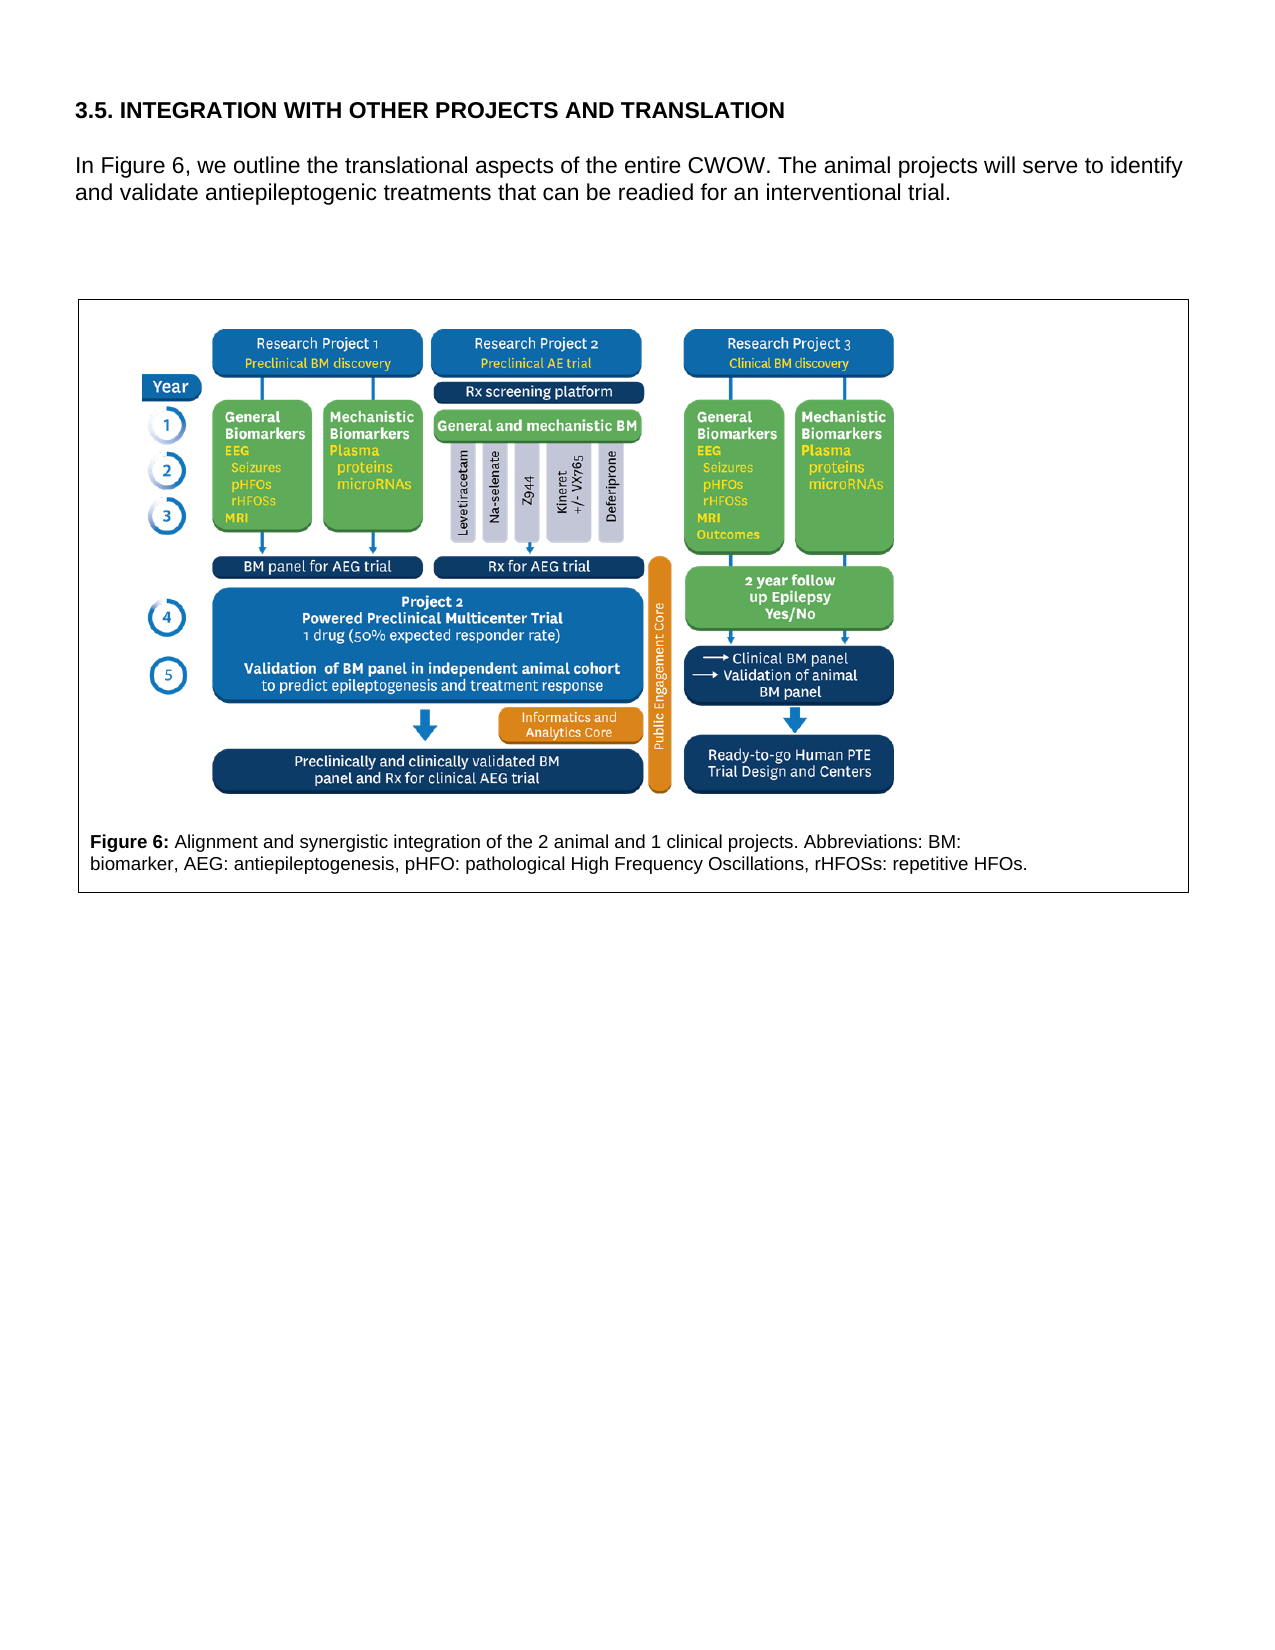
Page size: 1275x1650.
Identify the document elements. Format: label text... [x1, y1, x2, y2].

text In Figure 6, we outline the translational aspects of the entire CWOW. The animal projects will serve to identify and validate antiepileptogenic treatments that can be readied for an interventional trial. [75, 152, 1200, 205]
subtitle 3.5. integration with other projects and translation [75, 97, 1200, 124]
picture [142, 329, 894, 794]
